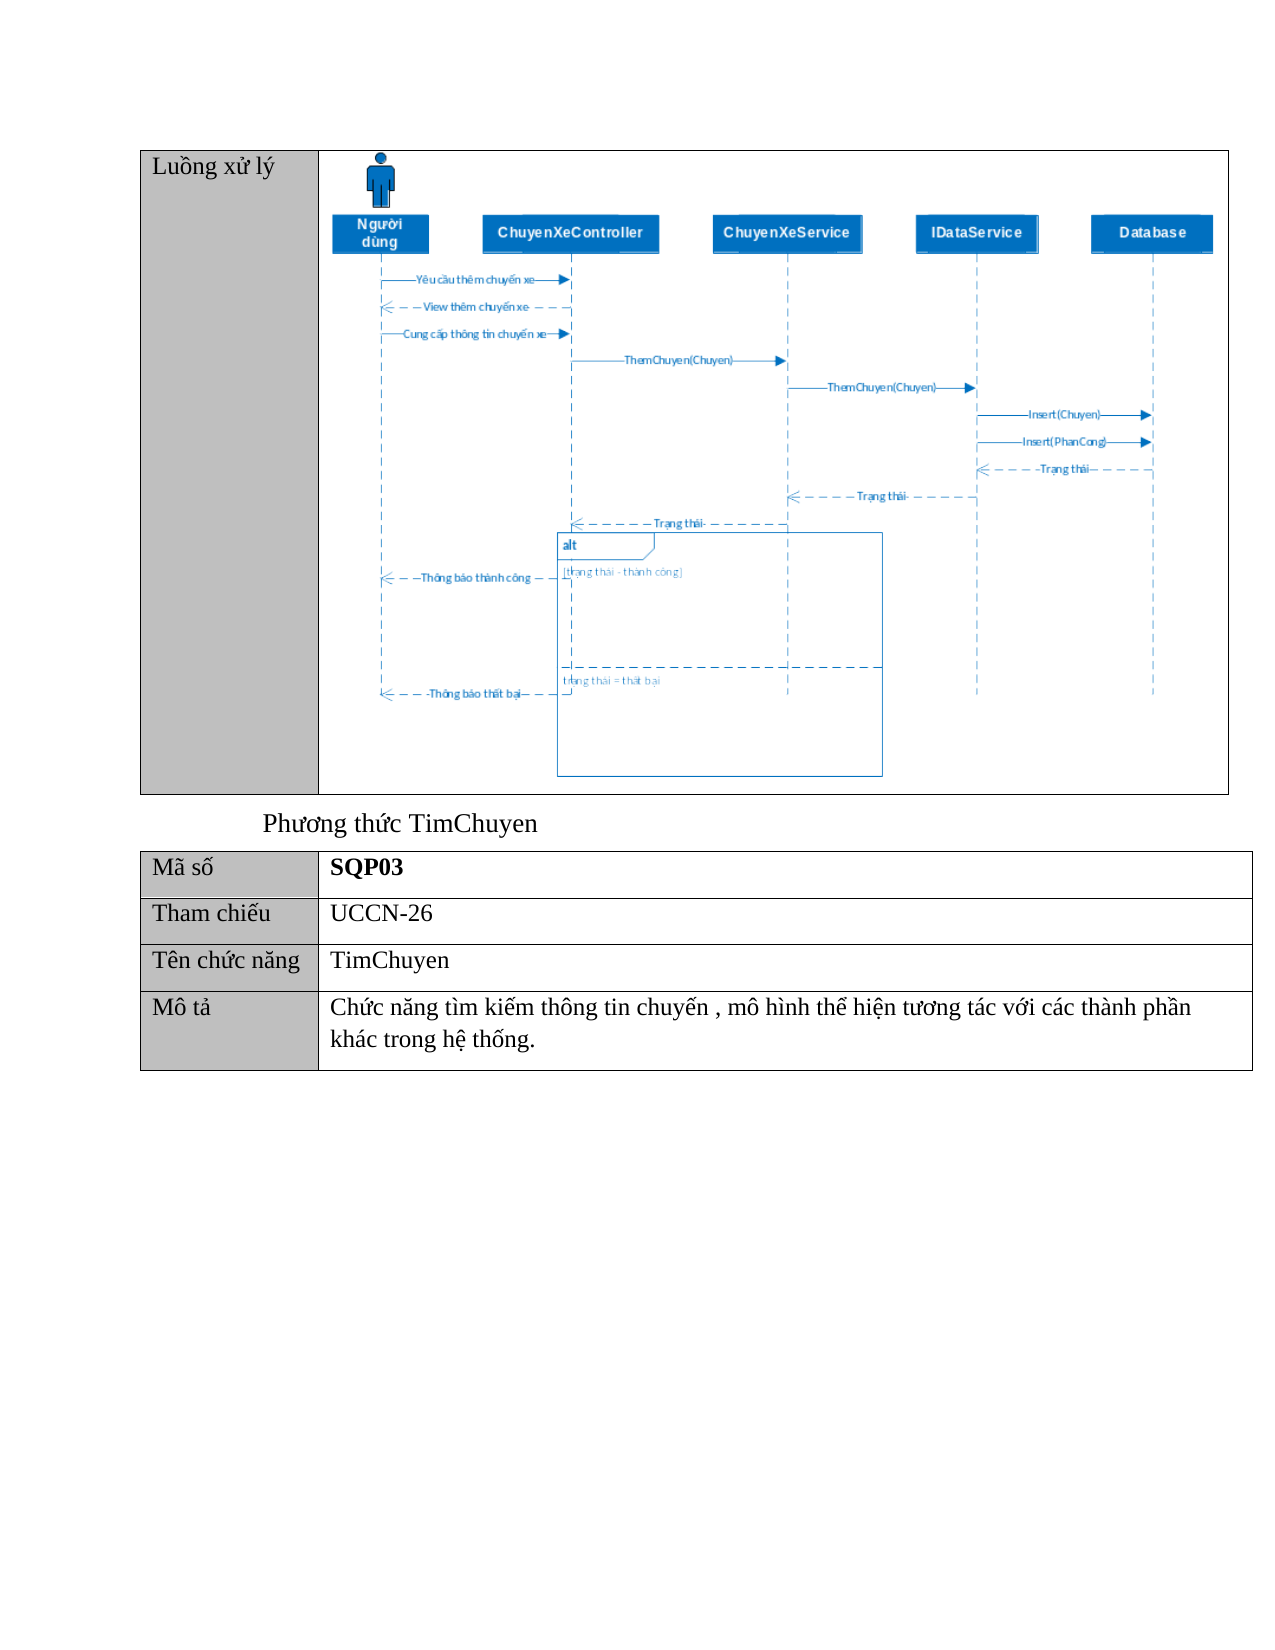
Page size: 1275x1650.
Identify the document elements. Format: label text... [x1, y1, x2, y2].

table_header Mã số [141, 852, 318, 897]
table_cell Luồng xử lý [141, 151, 318, 794]
table_cell Mô tả [141, 992, 318, 1070]
table_cell Chức năng tìm kiếm thông tin chuyến , mô hình thể hiện tương tác với các thành phần khác trong hệ thống. [319, 992, 1252, 1070]
table_header SQP03 [319, 852, 1252, 897]
table_cell TimChuyen [319, 945, 1252, 991]
table_cell Tên chức năng [141, 945, 318, 991]
table_cell [319, 151, 1228, 794]
table_cell UCCN-26 [319, 899, 1252, 944]
table_cell Tham chiếu [141, 899, 318, 944]
list Phương thức TimChuyen [262, 807, 1125, 838]
